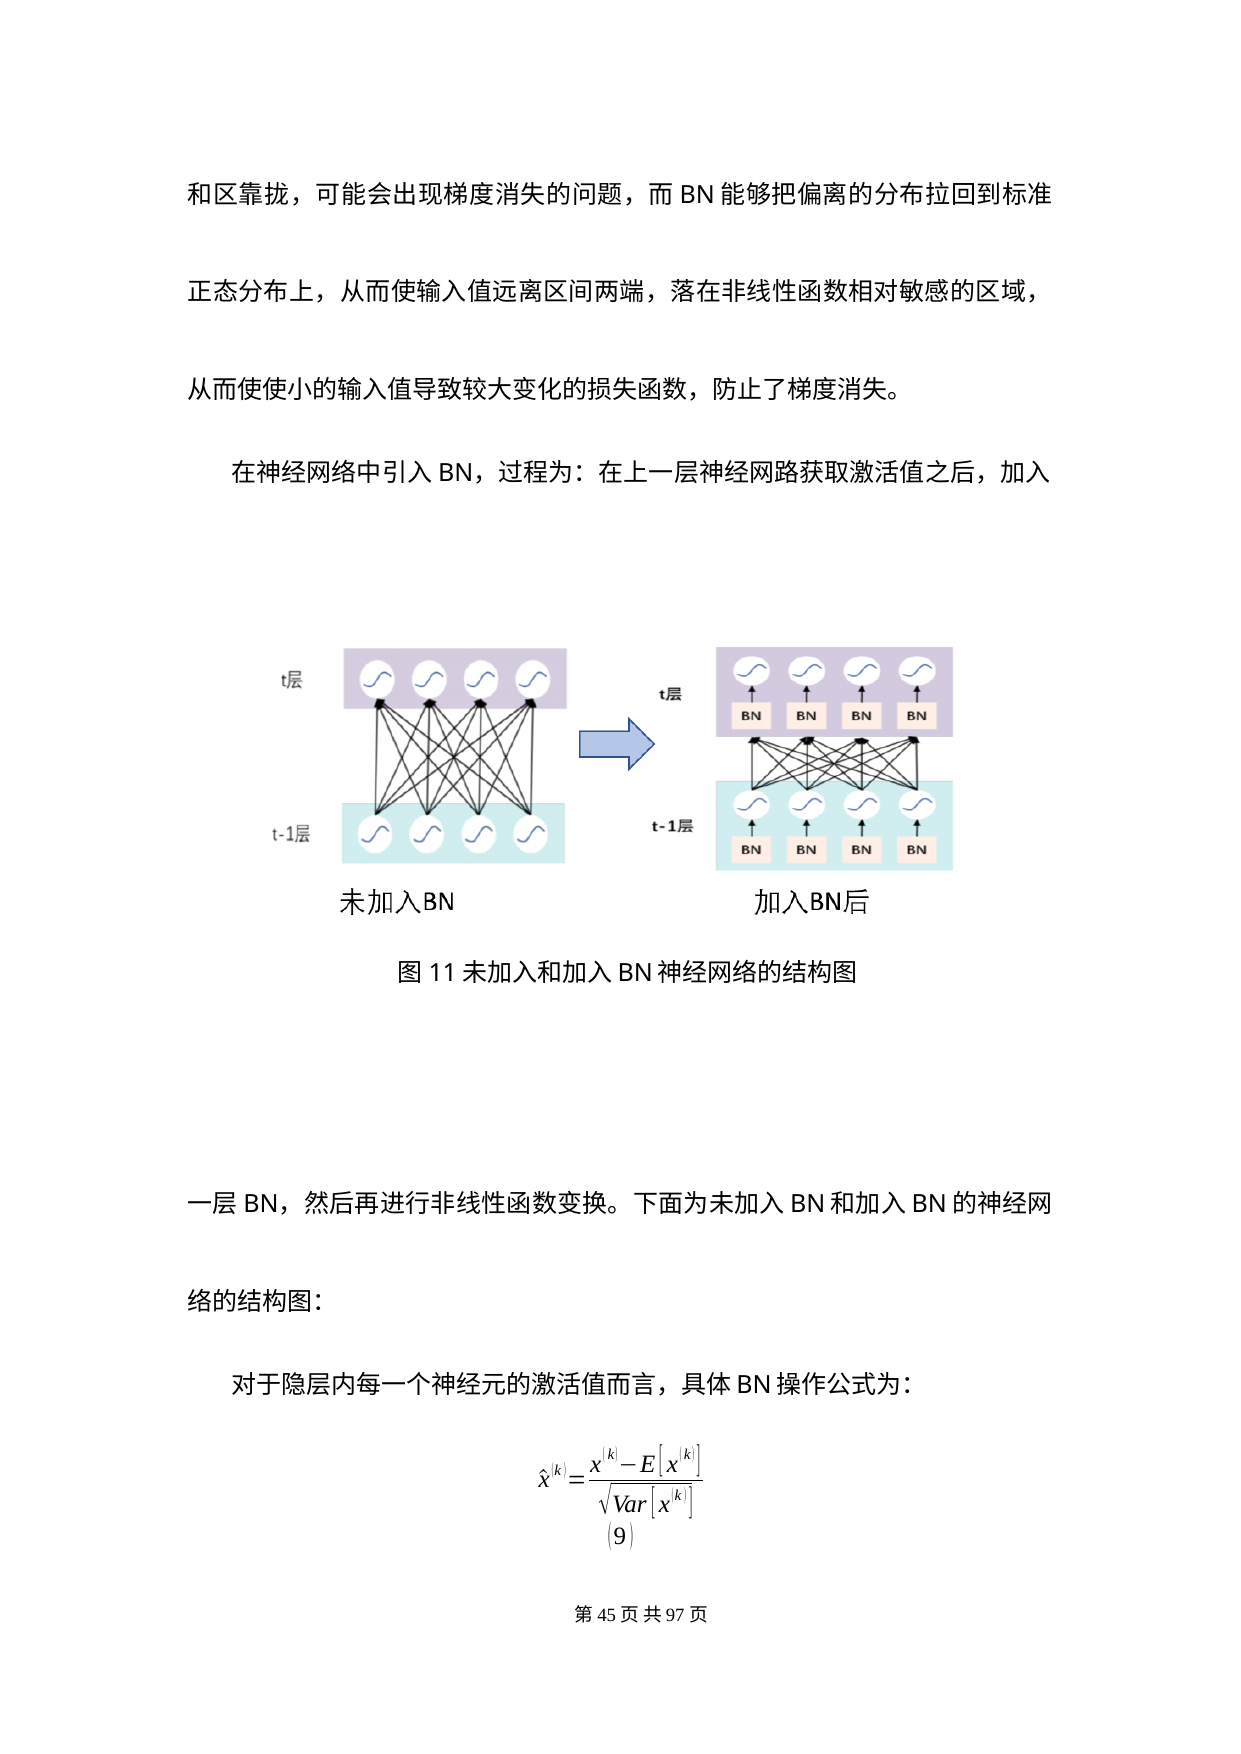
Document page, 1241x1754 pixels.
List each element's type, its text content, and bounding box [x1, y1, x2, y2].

picture [259, 585, 996, 943]
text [187, 160, 1053, 420]
text 对于隐层内每一个神经元的激活值而言，具体BN操作公式为： [187, 1350, 1053, 1415]
